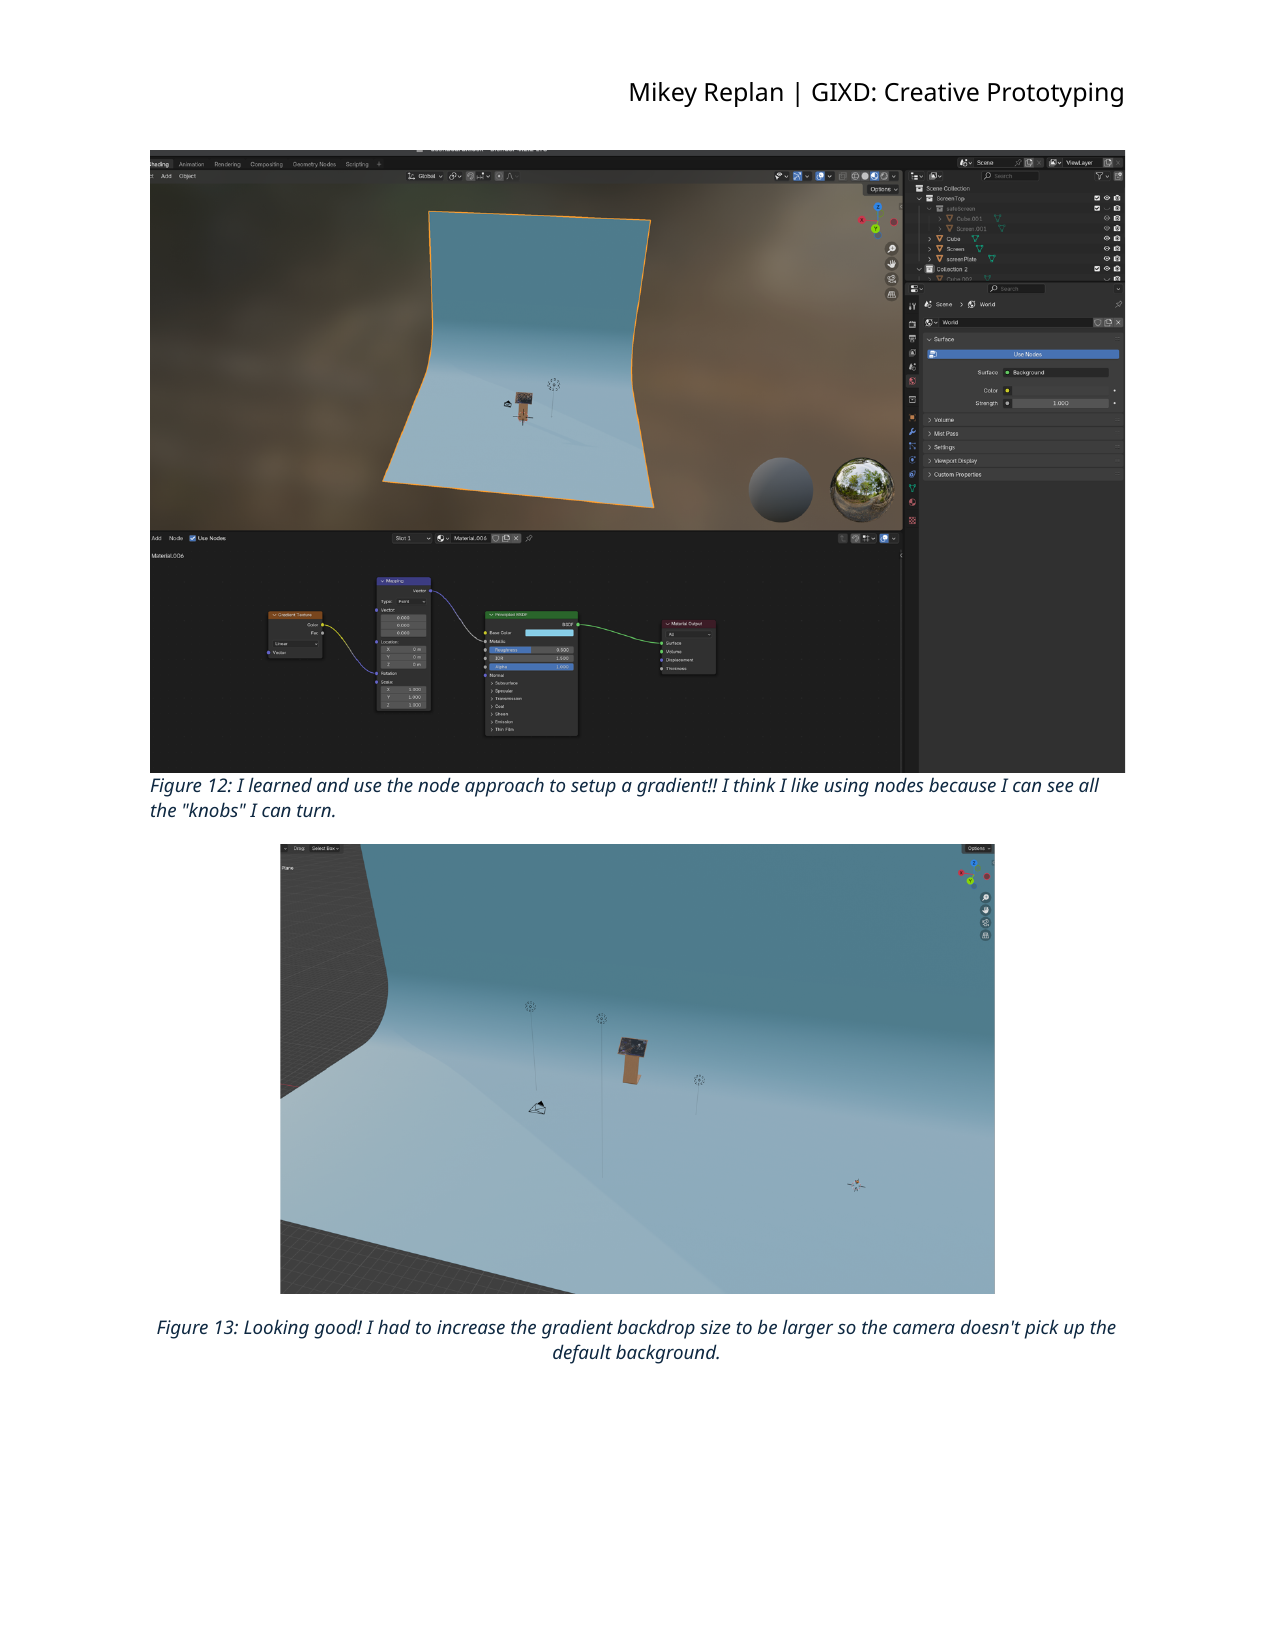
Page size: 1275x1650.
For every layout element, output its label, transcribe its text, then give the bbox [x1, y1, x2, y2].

picture [280, 844, 995, 1294]
text Figure 12: I learned and use the node approach to setup a gradient!! I think I like using nodes because I can see all the "knobs" I can turn. [150, 773, 1125, 823]
text Figure 13: Looking good! I had to increase the gradient backdrop size to be larger so the camera doesn't pick up the default background. [150, 1314, 1125, 1365]
picture [150, 150, 1125, 773]
